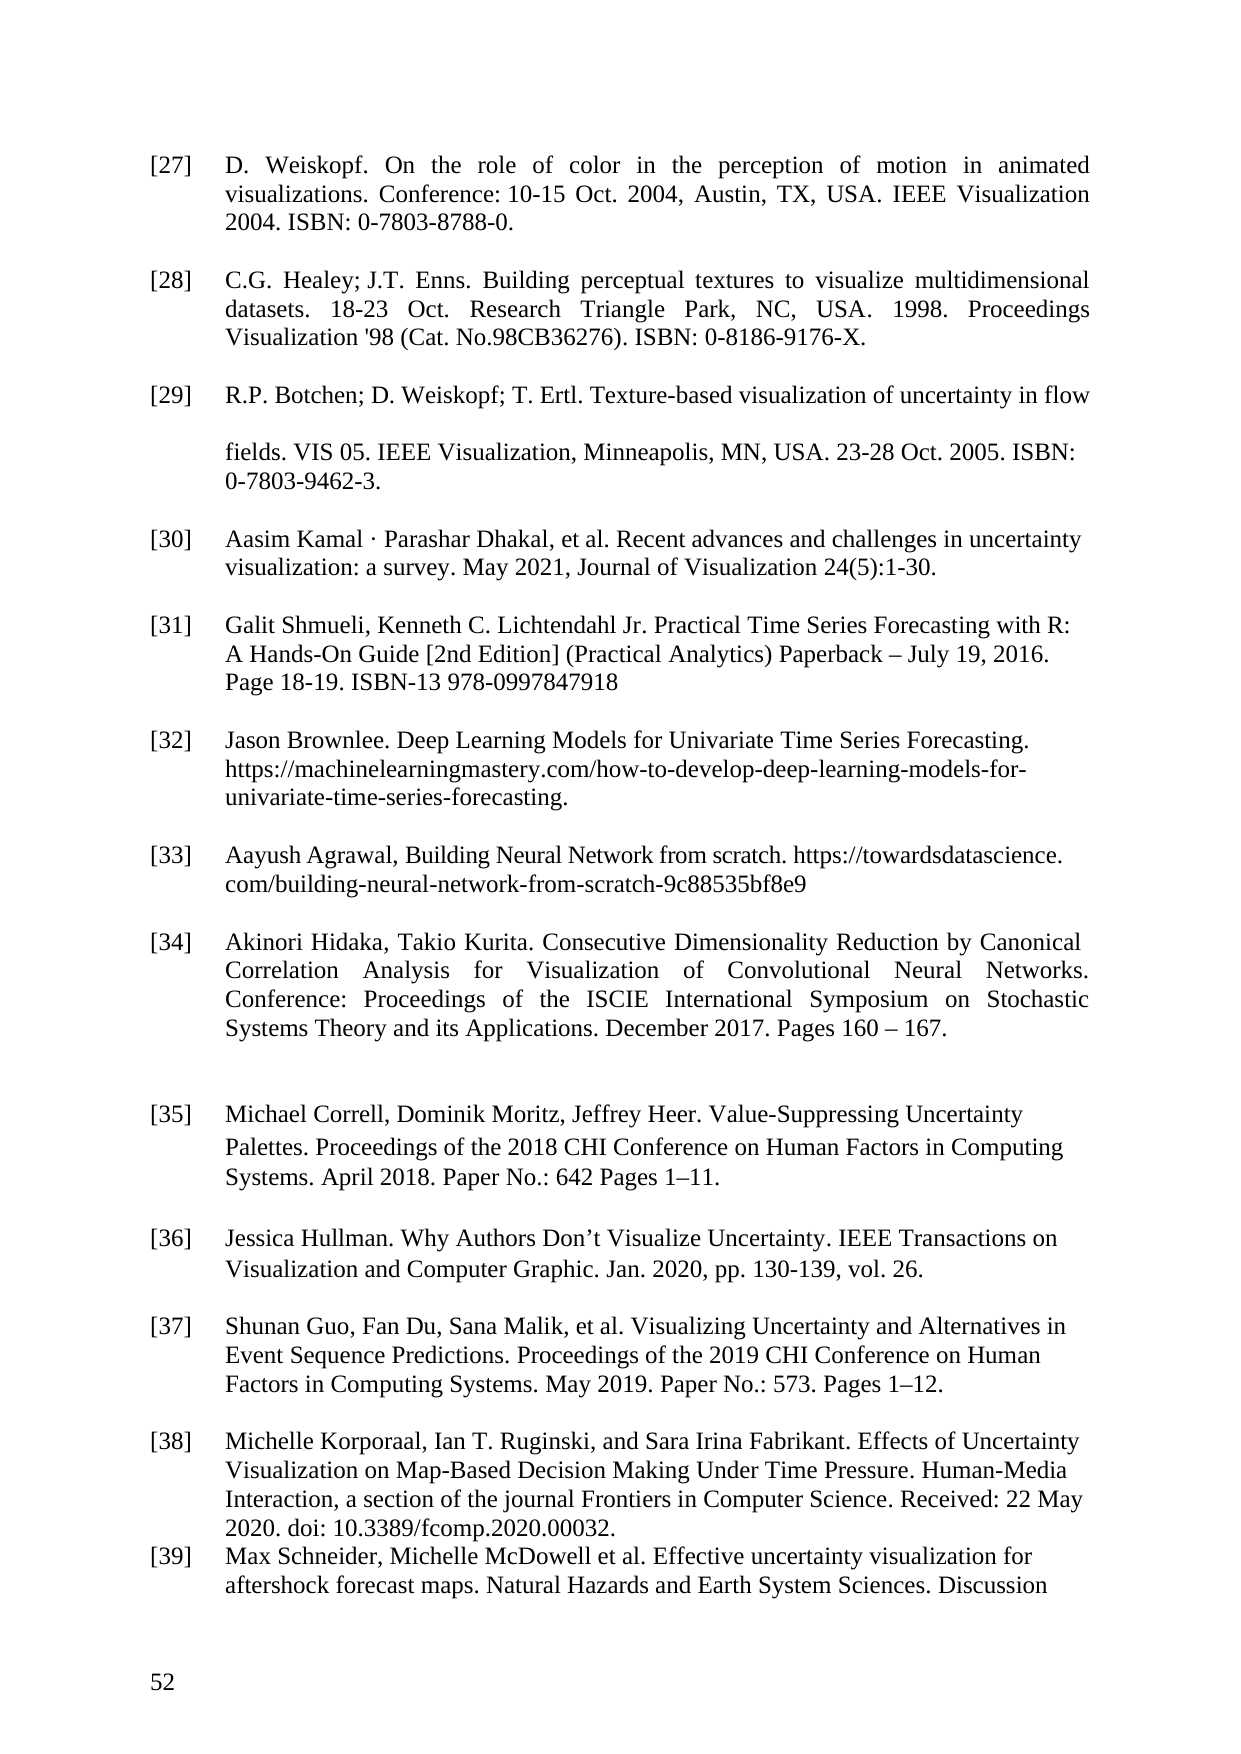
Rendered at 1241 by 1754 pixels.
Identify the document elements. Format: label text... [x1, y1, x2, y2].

text [36] Jessica Hullman. Why Authors Don’t Visualize Uncertainty.‬‬‬‬‬‬‬‬‬ IEEE Transactions on Visualization and Computer Graphic. Jan. 2020, pp. 130-139, vol. 26. [150, 1220, 1090, 1283]
text [31] Galit Shmueli, Kenneth C. Lichtendahl Jr. Practical Time Series Forecasting with R: A Hands-On Guide [2nd Edition] (Practical Analytics) Paperback – July 19, 2016. Page 18-19. ISBN-13 978-0997847918 [150, 610, 1090, 696]
subtitle [33] Aayush Agrawal, Building Neural Network from scratch. https://towardsdatascience. com/building-neural-network-from-scratch-9c88535bf8e9 [150, 840, 1090, 897]
list [34] Akinori Hidaka, Takio Kurita. Consecutive Dimensionality Reduction by Canonical Correlation Analysis for Visualization of Convolutional Neural Networks. Conference: Proceedings of the ISCIE International Symposium on Stochastic Systems Theory and its Applications. December 2017. Pages 160 – 167. [150, 927, 1090, 1042]
text [35] Michael Correll, Dominik Moritz, Jeffrey Heer. Value-Suppressing Uncertainty Palettes.‬‬‬‬‬‬‬‬‬ Proceedings of the 2018 CHI Conference on Human Factors in Computing Systems. April 2018. Paper No.: 642 Pages 1–11. [150, 1099, 1090, 1191]
text [37] Shunan Guo, Fan Du, Sana Malik, et al. Visualizing Uncertainty and Alternatives in Event Sequence Predictions. Proceedings of the 2019 CHI Conference on Human Factors in Computing Systems. May 2019. Paper No.: 573. Pages 1–12. [618, 1311, 1090, 1398]
text [30] Aasim Kamal · Parashar Dhakal, et al. Recent advances and challenges in uncertainty visualization: a survey. May 2021, Journal of Visualization 24(5):1-30. [150, 524, 1090, 581]
text [28] C.G. Healey; J.T. Enns. Building perceptual textures to visualize multidimensional datasets. 18-23 Oct. Research Triangle Park, NC, USA. 1998. Proceedings Visualization '98 (Cat. No.98CB36276). ISBN: 0-8186-9176-X. [150, 265, 1090, 351]
text [27] D. Weiskopf. On the role of color in the perception of motion in animated visualizations. Conference: 10-15 Oct. 2004, Austin, TX, USA. IEEE Visualization 2004. ISBN: 0-7803-8788-0. [150, 150, 1090, 236]
text [32] Jason Brownlee. Deep Learning Models for Univariate Time Series Forecasting. https://machinelearningmastery.com/how-to-develop-deep-learning-models-for-univariate-time-series-forecasting. [150, 725, 1090, 811]
text [29] R.P. Botchen; D. Weiskopf; T. Ertl. Texture-based visualization of uncertainty in flow fields. VIS 05. IEEE Visualization, Minneapolis, MN, USA. 23-28 Oct. 2005. ISBN: 0-7803-9462-3. [150, 380, 1090, 495]
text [150, 1541, 1090, 1599]
text [37] Shunan Guo, Fan Du, Sana Malik, et al. Visualizing Uncertainty and Alternatives in Event Sequence Predictions. Proceedings of the 2019 CHI Conference on Human Factors in Computing Systems. May 2019. Paper No.: 573. Pages 1–12. [150, 1311, 517, 1398]
text [38] Michelle Korporaal, Ian T. Ruginski, and Sara Irina Fabrikant. Effects of Uncertainty Visualization on Map-Based Decision Making Under Time Pressure. Human-Media Interaction, a section of the journal Frontiers in Computer Science. Received: 22 May 2020. doi: 10.3389/fcomp.2020.00032. [150, 1426, 1090, 1541]
